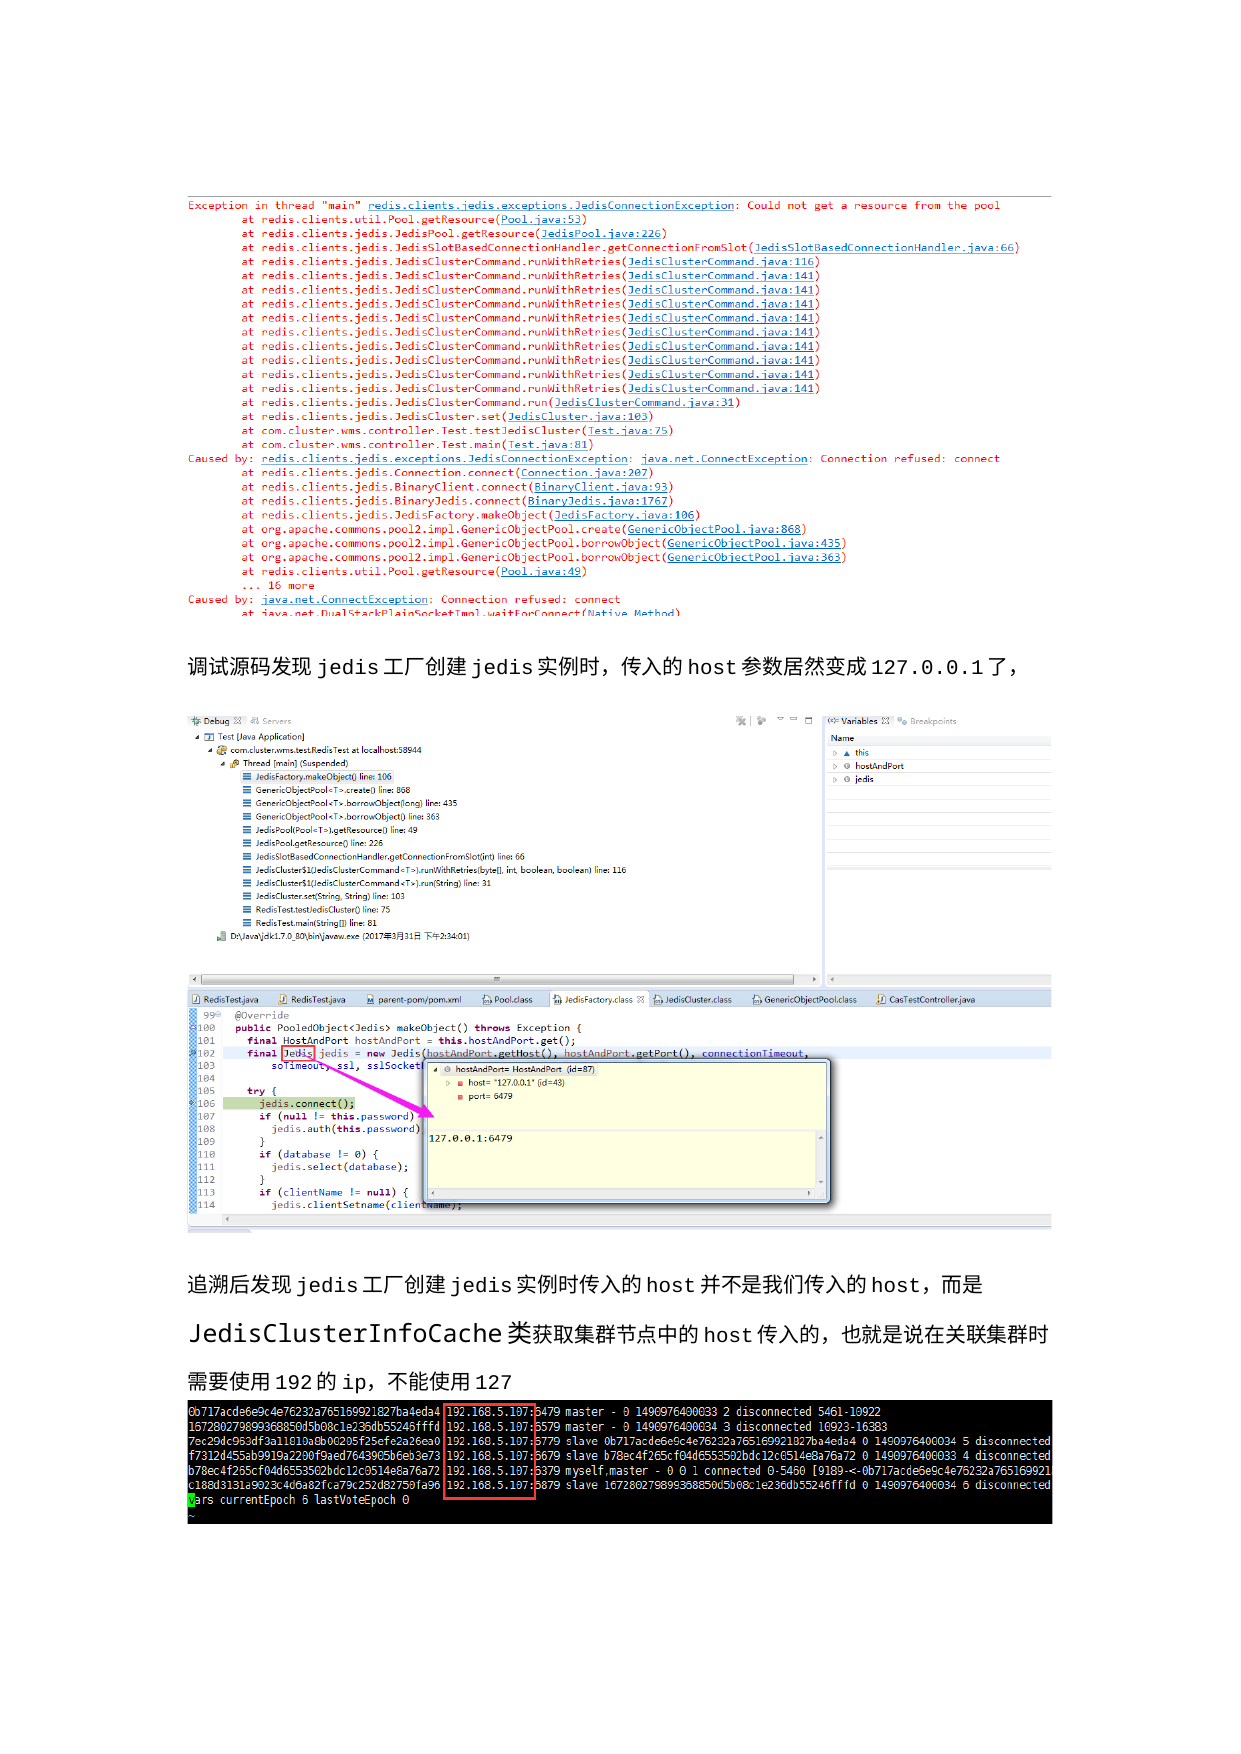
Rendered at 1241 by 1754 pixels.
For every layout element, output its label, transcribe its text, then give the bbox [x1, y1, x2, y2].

text 调试源码发现jedis工厂创建jedis实例时，传入的host参数居然变成127.0.0.1了， [187, 649, 1053, 682]
text JedisClusterInfoCache类获取集群节点中的host传入的，也就是说在关联集群时需要使用192的ip，不能使用127 [187, 1299, 1053, 1397]
picture [187, 1400, 1053, 1524]
picture [187, 196, 1052, 616]
text 追溯后发现jedis工厂创建jedis实例时传入的host并不是我们传入的host，而是 [187, 1267, 1053, 1299]
picture [187, 716, 1052, 1233]
